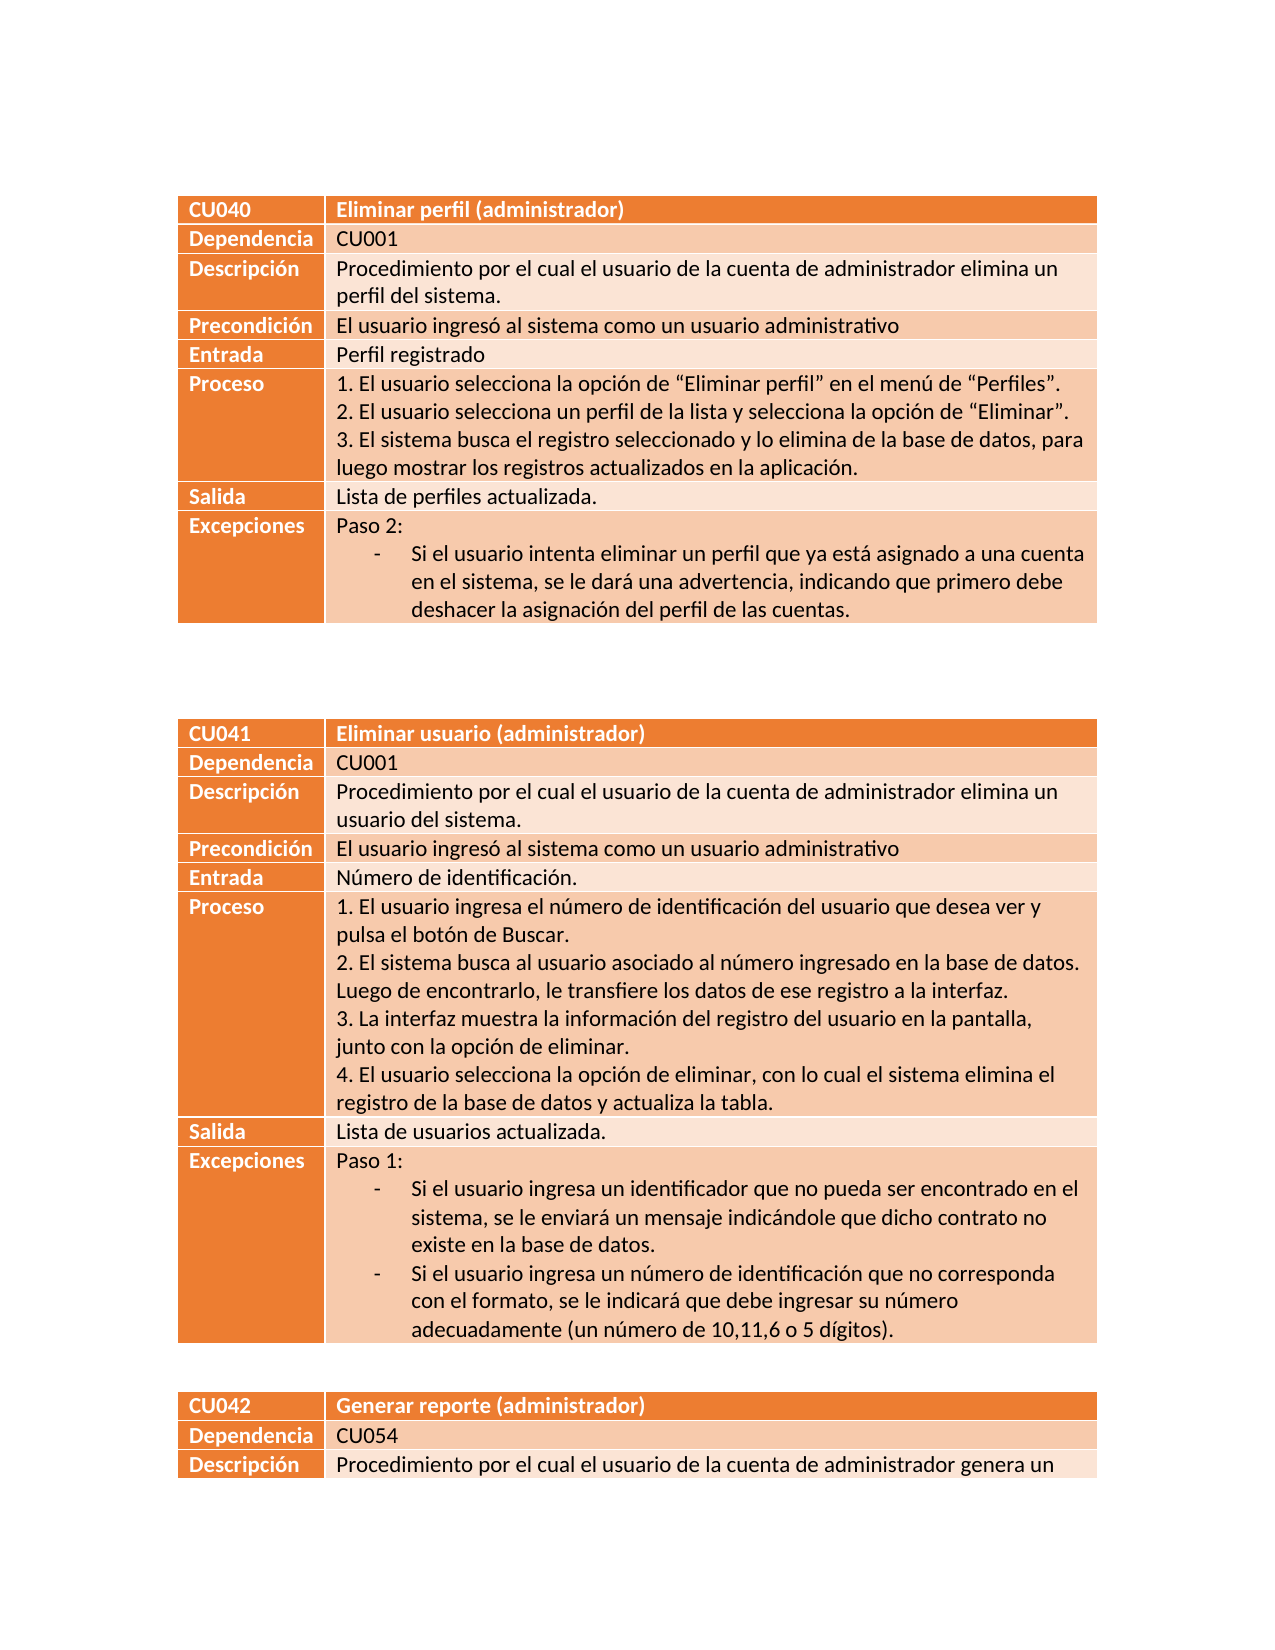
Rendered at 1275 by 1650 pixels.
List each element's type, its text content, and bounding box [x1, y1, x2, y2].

table_cell Descripción [178, 254, 324, 310]
table_header Eliminar usuario (administrador) [326, 719, 1097, 747]
table_cell 1. El usuario ingresa el número de identificación del usuario que desea ver y pulsa el botón de Buscar. 2. El sistema busca al usuario asociado al número ingresado en la base de datos. Luego de encontrarlo, le transfiere los datos de ese registro a la interfaz. 3. La interfaz muestra la información del registro del usuario en la pantalla, junto con la opción de eliminar. 4. El usuario selecciona la opción de eliminar, con lo cual el sistema elimina el registro de la base de datos y actualiza la tabla. [326, 892, 1097, 1116]
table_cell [326, 1450, 1097, 1478]
table_cell Descripción [178, 777, 324, 833]
table_cell El usuario ingresó al sistema como un usuario administrativo [326, 311, 1097, 339]
table_cell Dependencia [178, 225, 324, 253]
table_cell Procedimiento por el cual el usuario de la cuenta de administrador elimina un usuario del sistema. [326, 777, 1097, 833]
table_cell Proceso [178, 892, 324, 1116]
table_header Eliminar perfil (administrador) [326, 196, 1097, 223]
table_cell 1. El usuario selecciona la opción de “Eliminar perfil” en el menú de “Perfiles”. 2. El usuario selecciona un perfil de la lista y selecciona la opción de “Eliminar”. 3. El sistema busca el registro seleccionado y lo elimina de la base de datos, para luego mostrar los registros actualizados en la aplicación. [326, 369, 1097, 481]
table_cell Entrada [178, 340, 324, 368]
table_header CU040 [178, 196, 324, 223]
table_cell El usuario ingresó al sistema como un usuario administrativo [326, 834, 1097, 862]
table_cell Excepciones [178, 511, 324, 623]
table_cell Procedimiento por el cual el usuario de la cuenta de administrador elimina un perfil del sistema. [326, 254, 1097, 310]
table_cell Perfil registrado [326, 340, 1097, 368]
table_header CU041 [178, 719, 324, 747]
table_cell Entrada [178, 863, 324, 891]
table_cell Paso 2: Si el usuario intenta eliminar un perfil que ya está asignado a una cuenta en el sistema, se le dará una advertencia, indicando que primero debe deshacer la asignación del perfil de las cuentas. [326, 511, 1097, 623]
table_cell Lista de usuarios actualizada. [326, 1118, 1097, 1146]
table_cell Número de identificación. [326, 863, 1097, 891]
table_cell Excepciones [178, 1147, 324, 1343]
table_cell Dependencia [178, 748, 324, 776]
table_cell Salida [178, 482, 324, 510]
table_cell Dependencia [178, 1421, 324, 1449]
table_cell CU001 [326, 225, 1097, 253]
table_cell Salida [178, 1118, 324, 1146]
table_cell CU054 [326, 1421, 1097, 1449]
table_header CU042 [178, 1392, 324, 1420]
table_header Generar reporte (administrador) [326, 1392, 1097, 1420]
table_cell Precondición [178, 834, 324, 862]
table_cell CU001 [326, 748, 1097, 776]
table_cell Proceso [178, 369, 324, 481]
table_cell Precondición [178, 311, 324, 339]
table_cell Descripción [178, 1450, 324, 1478]
table_cell Paso 1: Si el usuario ingresa un identificador que no pueda ser encontrado en el sistema, se le enviará un mensaje indicándole que dicho contrato no existe en la base de datos. Si el usuario ingresa un número de identificación que no corresponda con el formato, se le indicará que debe ingresar su número adecuadamente (un número de 10,11,6 o 5 dígitos). [326, 1147, 1097, 1343]
table_cell Lista de perfiles actualizada. [326, 482, 1097, 510]
